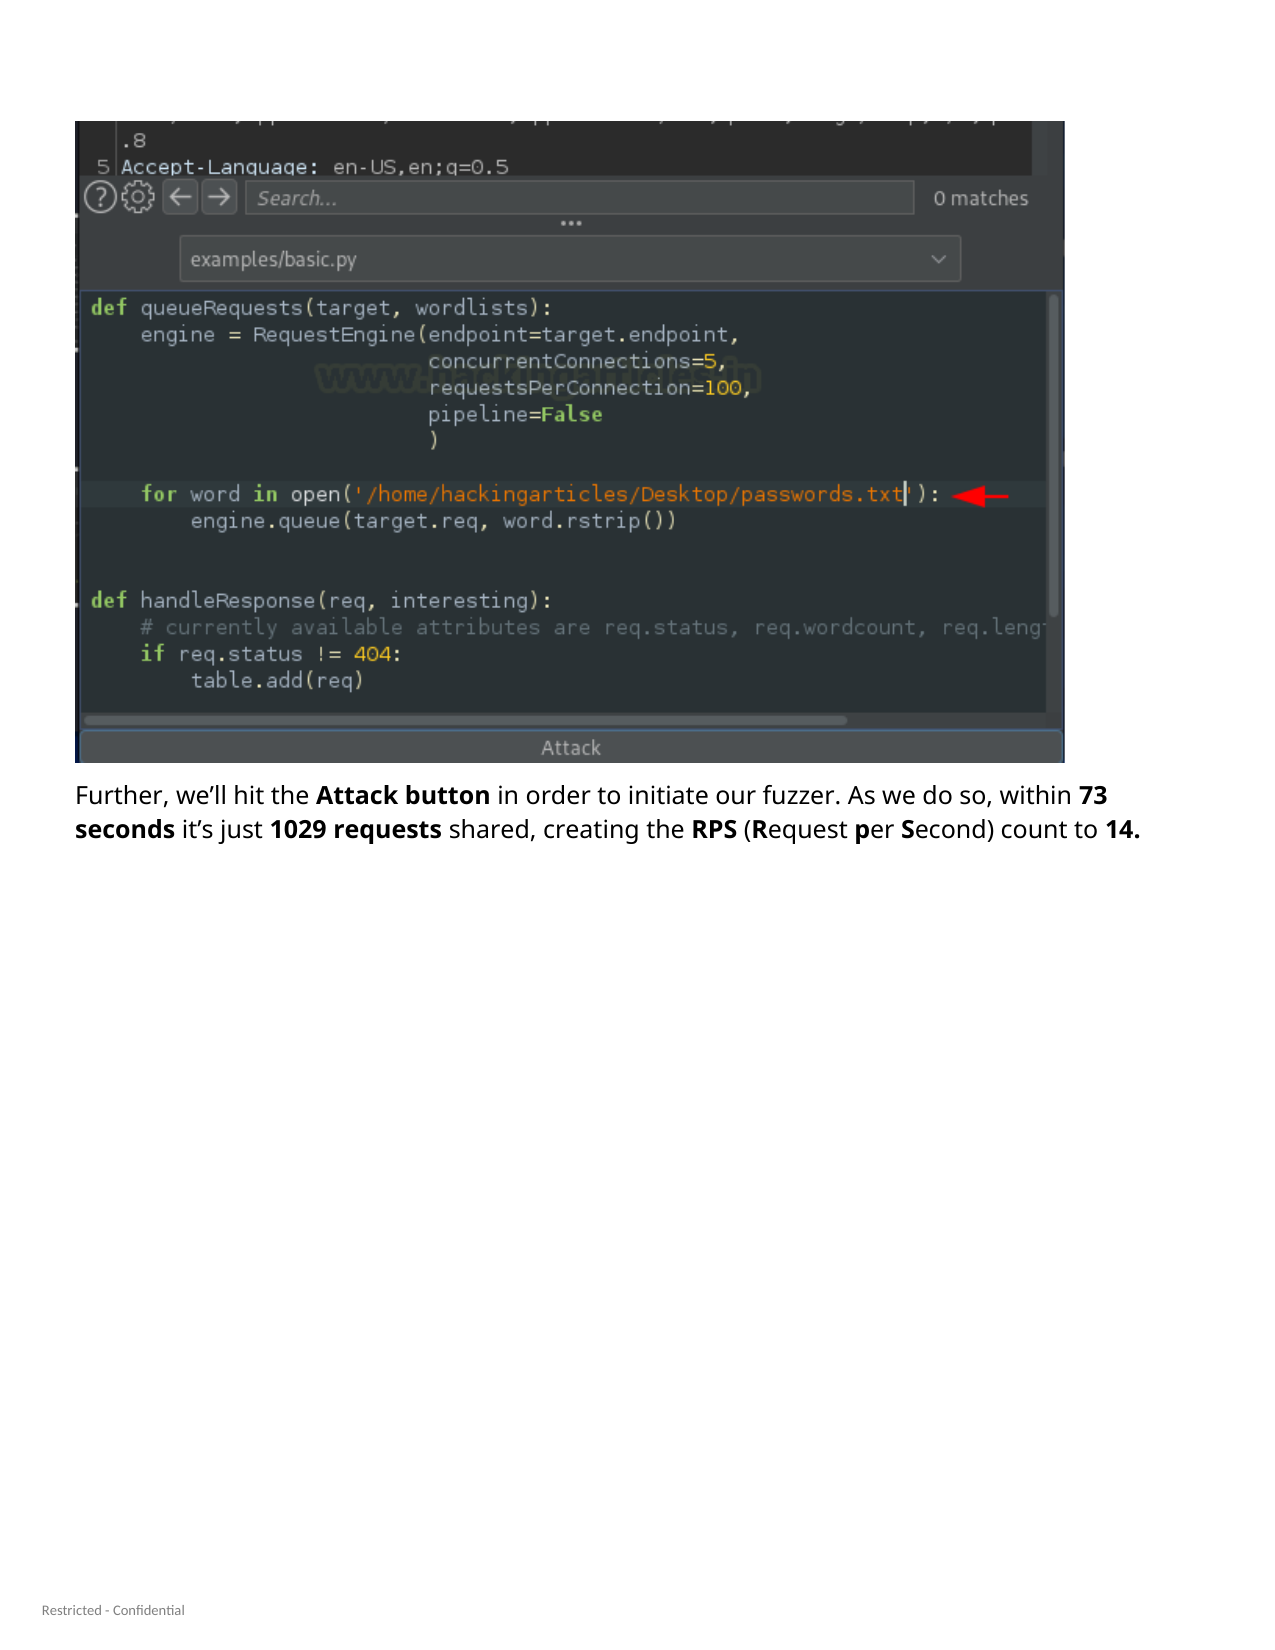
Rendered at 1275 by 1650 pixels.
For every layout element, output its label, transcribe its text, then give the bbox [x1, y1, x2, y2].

picture [75, 121, 1065, 763]
text Further, we’ll hit the Attack button in order to initiate our fuzzer. As we do so, within 73 seconds it’s just 1029 requests shared, creating the RPS (Request per Second) count to 14. [75, 778, 1200, 846]
